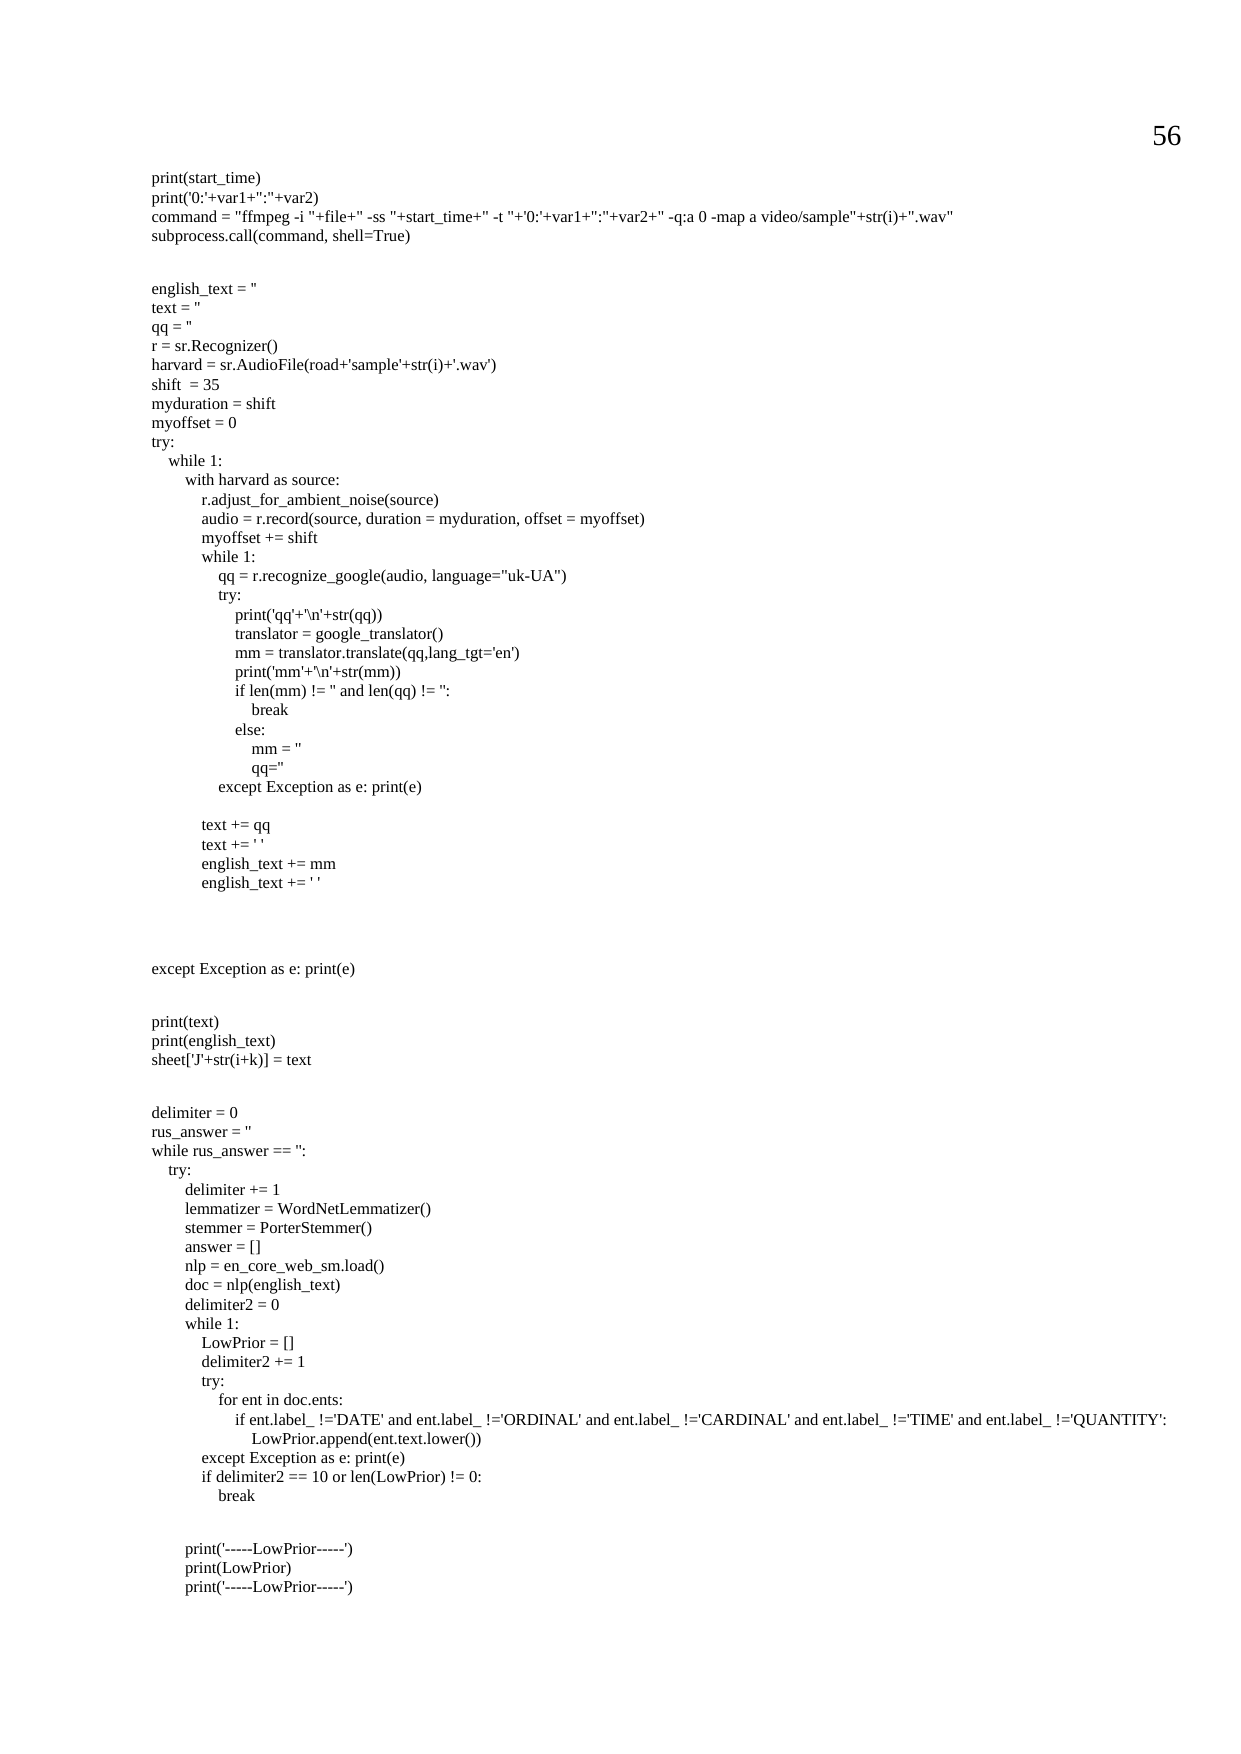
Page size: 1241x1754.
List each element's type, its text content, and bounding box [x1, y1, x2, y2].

text r.adjust_for_ambient_noise(source) [118, 489, 1181, 508]
text english_text = '' [118, 278, 1181, 298]
text answer = [] [118, 1237, 1181, 1256]
text stemmer = PorterStemmer() [118, 1218, 1181, 1237]
text if delimiter2 == 10 or len(LowPrior) != 0: [118, 1467, 1181, 1486]
text r = sr.Recognizer() [118, 336, 1181, 355]
text sheet['J'+str(i+k)] = text [118, 1050, 1181, 1069]
text nlp = en_core_web_sm.load() [118, 1256, 1181, 1275]
text delimiter += 1 [118, 1179, 1181, 1198]
text print('mm'+'\n'+str(mm)) [118, 662, 1181, 681]
text with harvard as source: [118, 470, 1181, 489]
text else: [118, 719, 1181, 738]
text try: [118, 432, 1181, 451]
text qq = r.recognize_google(audio, language="uk-UA") [118, 566, 1181, 585]
text delimiter2 += 1 [118, 1352, 1181, 1371]
text print(english_text) [118, 1031, 1181, 1050]
text qq='' [118, 758, 1181, 777]
text mm = translator.translate(qq,lang_tgt='en') [118, 643, 1181, 662]
text qq = '' [118, 317, 1181, 336]
text while 1: [118, 1313, 1181, 1333]
text while 1: [118, 451, 1181, 470]
text print('qq'+'\n'+str(qq)) [118, 604, 1181, 623]
text break [118, 1486, 1181, 1505]
text except Exception as e: print(e) [118, 959, 1181, 978]
text shift = 35 [118, 374, 1181, 393]
text for ent in doc.ents: [118, 1390, 1181, 1409]
text except Exception as e: print(e) [118, 777, 1181, 796]
text translator = google_translator() [118, 623, 1181, 643]
text harvard = sr.AudioFile(road+'sample'+str(i)+'.wav') [118, 355, 1181, 374]
text print(text) [118, 1012, 1181, 1031]
text LowPrior.append(ent.text.lower()) [118, 1428, 1181, 1448]
text english_text += mm [118, 853, 1181, 873]
text rus_answer = '' [118, 1122, 1181, 1141]
text command = "ffmpeg -i "+file+" -ss "+start_time+" -t "+'0:'+var1+":"+var2+" -q:a 0 -map a video/sample"+str(i)+".wav" [118, 207, 1181, 226]
text text = '' [118, 298, 1181, 317]
text english_text += ' ' [118, 873, 1181, 892]
text audio = r.record(source, duration = myduration, offset = myoffset) [118, 508, 1181, 528]
text subprocess.call(command, shell=True) [118, 226, 1181, 245]
text break [118, 700, 1181, 719]
text print(LowPrior) [118, 1558, 1181, 1577]
text doc = nlp(english_text) [118, 1275, 1181, 1294]
text if ent.label_ !='DATE' and ent.label_ !='ORDINAL' and ent.label_ !='CARDINAL' and ent.label_ !='TIME' and ent.label_ !='QUANTITY': [118, 1409, 1181, 1428]
text print('-----LowPrior-----') [118, 1539, 1181, 1558]
text try: [118, 585, 1181, 604]
text except Exception as e: print(e) [118, 1448, 1181, 1467]
text print(start_time) [118, 168, 1181, 187]
text delimiter2 = 0 [118, 1294, 1181, 1313]
text print('-----LowPrior-----') [118, 1577, 1181, 1596]
text myoffset = 0 [118, 413, 1181, 432]
text myduration = shift [118, 393, 1181, 413]
text try: [118, 1160, 1181, 1179]
text lemmatizer = WordNetLemmatizer() [118, 1198, 1181, 1218]
text LowPrior = [] [118, 1333, 1181, 1352]
text text += ' ' [118, 834, 1181, 853]
text text += qq [118, 815, 1181, 834]
text mm = '' [118, 738, 1181, 758]
text while rus_answer == '': [118, 1141, 1181, 1160]
text try: [118, 1371, 1181, 1390]
text print('0:'+var1+":"+var2) [118, 187, 1181, 207]
text while 1: [118, 547, 1181, 566]
text myoffset += shift [118, 528, 1181, 547]
text delimiter = 0 [118, 1103, 1181, 1122]
text if len(mm) != '' and len(qq) != '': [118, 681, 1181, 700]
